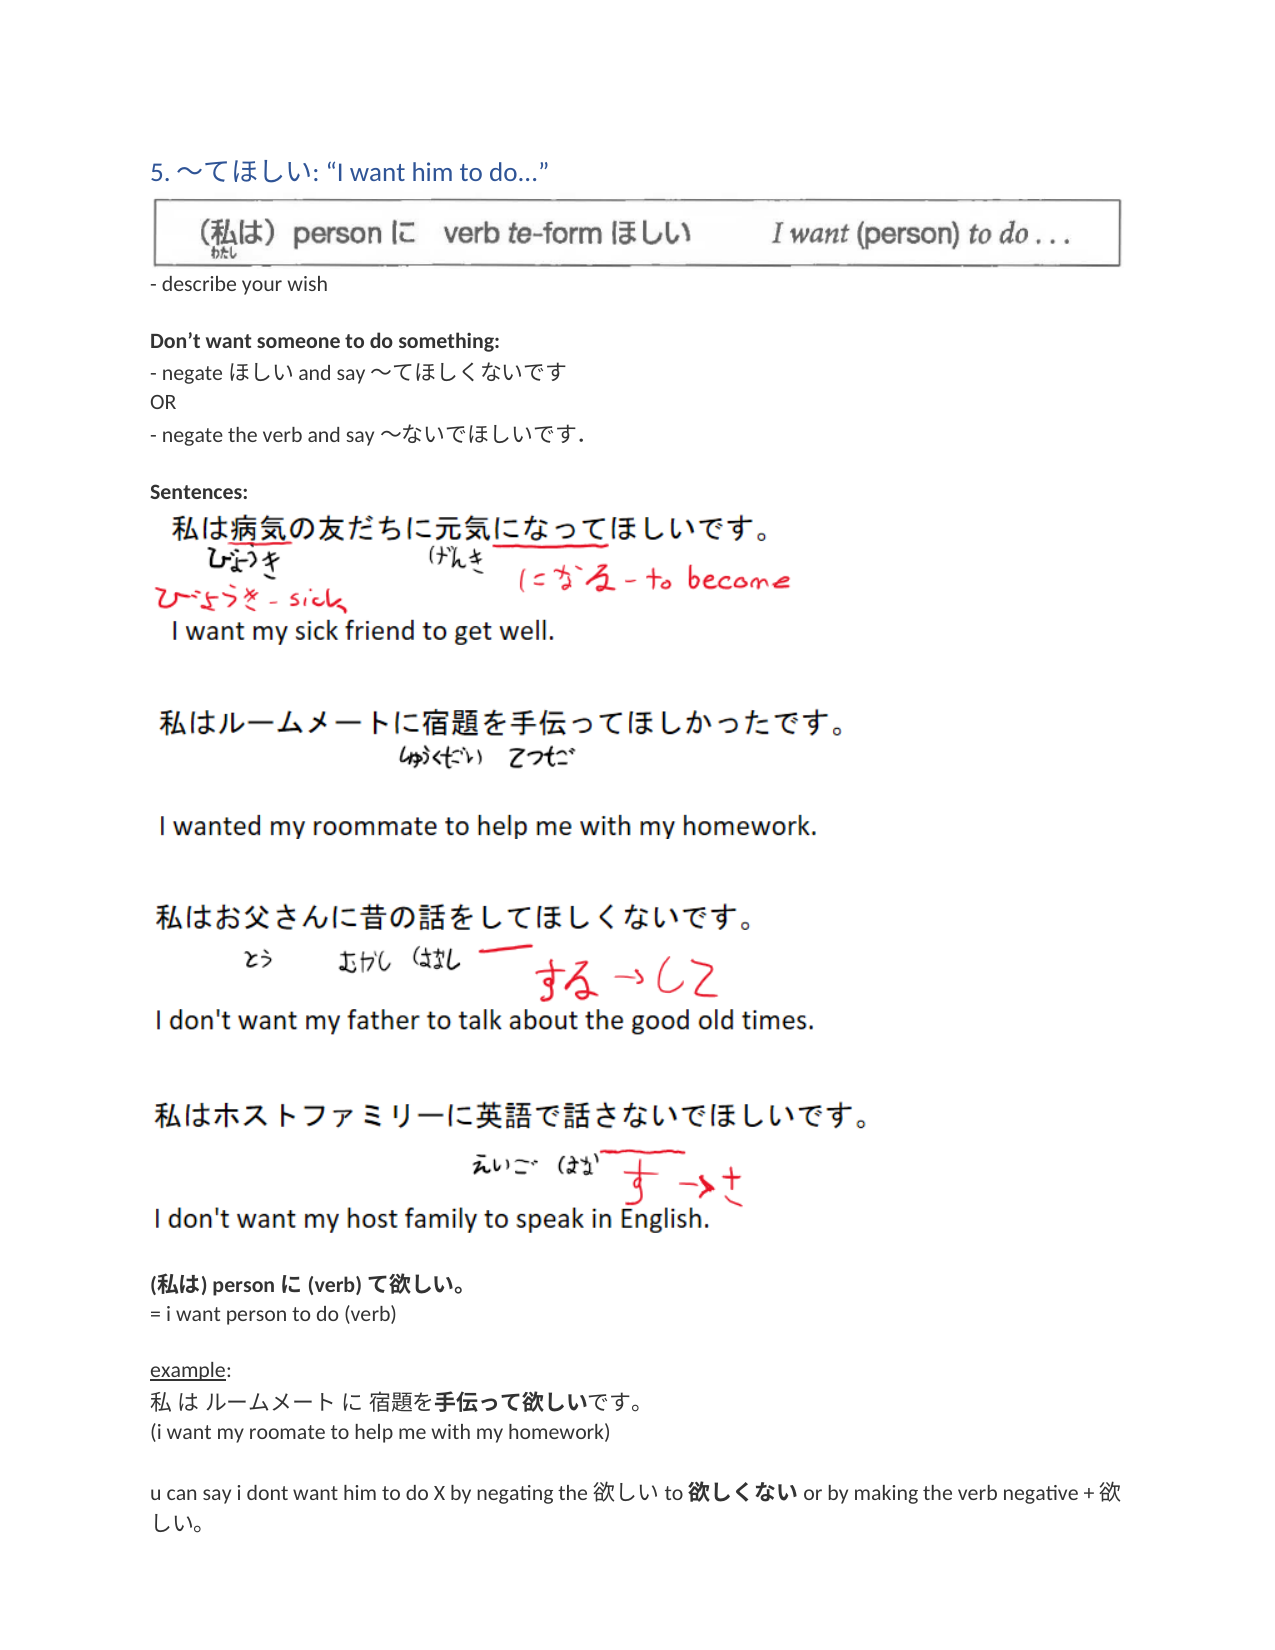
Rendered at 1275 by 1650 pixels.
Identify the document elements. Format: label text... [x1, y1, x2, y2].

text - negate the verb and say ～ないでほしいです． [150, 417, 1125, 448]
text = i want person to do (verb) [150, 1300, 1125, 1327]
text example: [150, 1357, 1125, 1383]
text - negate ほしいand say ～てほしくないです [150, 355, 1125, 387]
text - describe your wish [150, 270, 1125, 297]
text u can say i dont want him to do X by negating the 欲しい to 欲しくない or by making the verb negative + 欲しい。 [150, 1474, 1125, 1538]
text Sentences: [150, 478, 1125, 505]
subtitle 5. ～てほしい: “I want him to do...” [150, 149, 1125, 189]
text (私は) person に (verb) て欲しい。 [150, 1267, 1125, 1299]
picture [150, 506, 794, 650]
picture [150, 892, 819, 1042]
text Don’t want someone to do something: [150, 327, 1125, 353]
picture [150, 1098, 873, 1238]
picture [150, 190, 1125, 269]
text OR [150, 388, 1125, 415]
text (i want my roomate to help me with my homework) [150, 1418, 1125, 1445]
text 私 は ルームメート に 宿題を手伝って欲しいです。 [150, 1385, 1125, 1417]
picture [150, 705, 847, 839]
